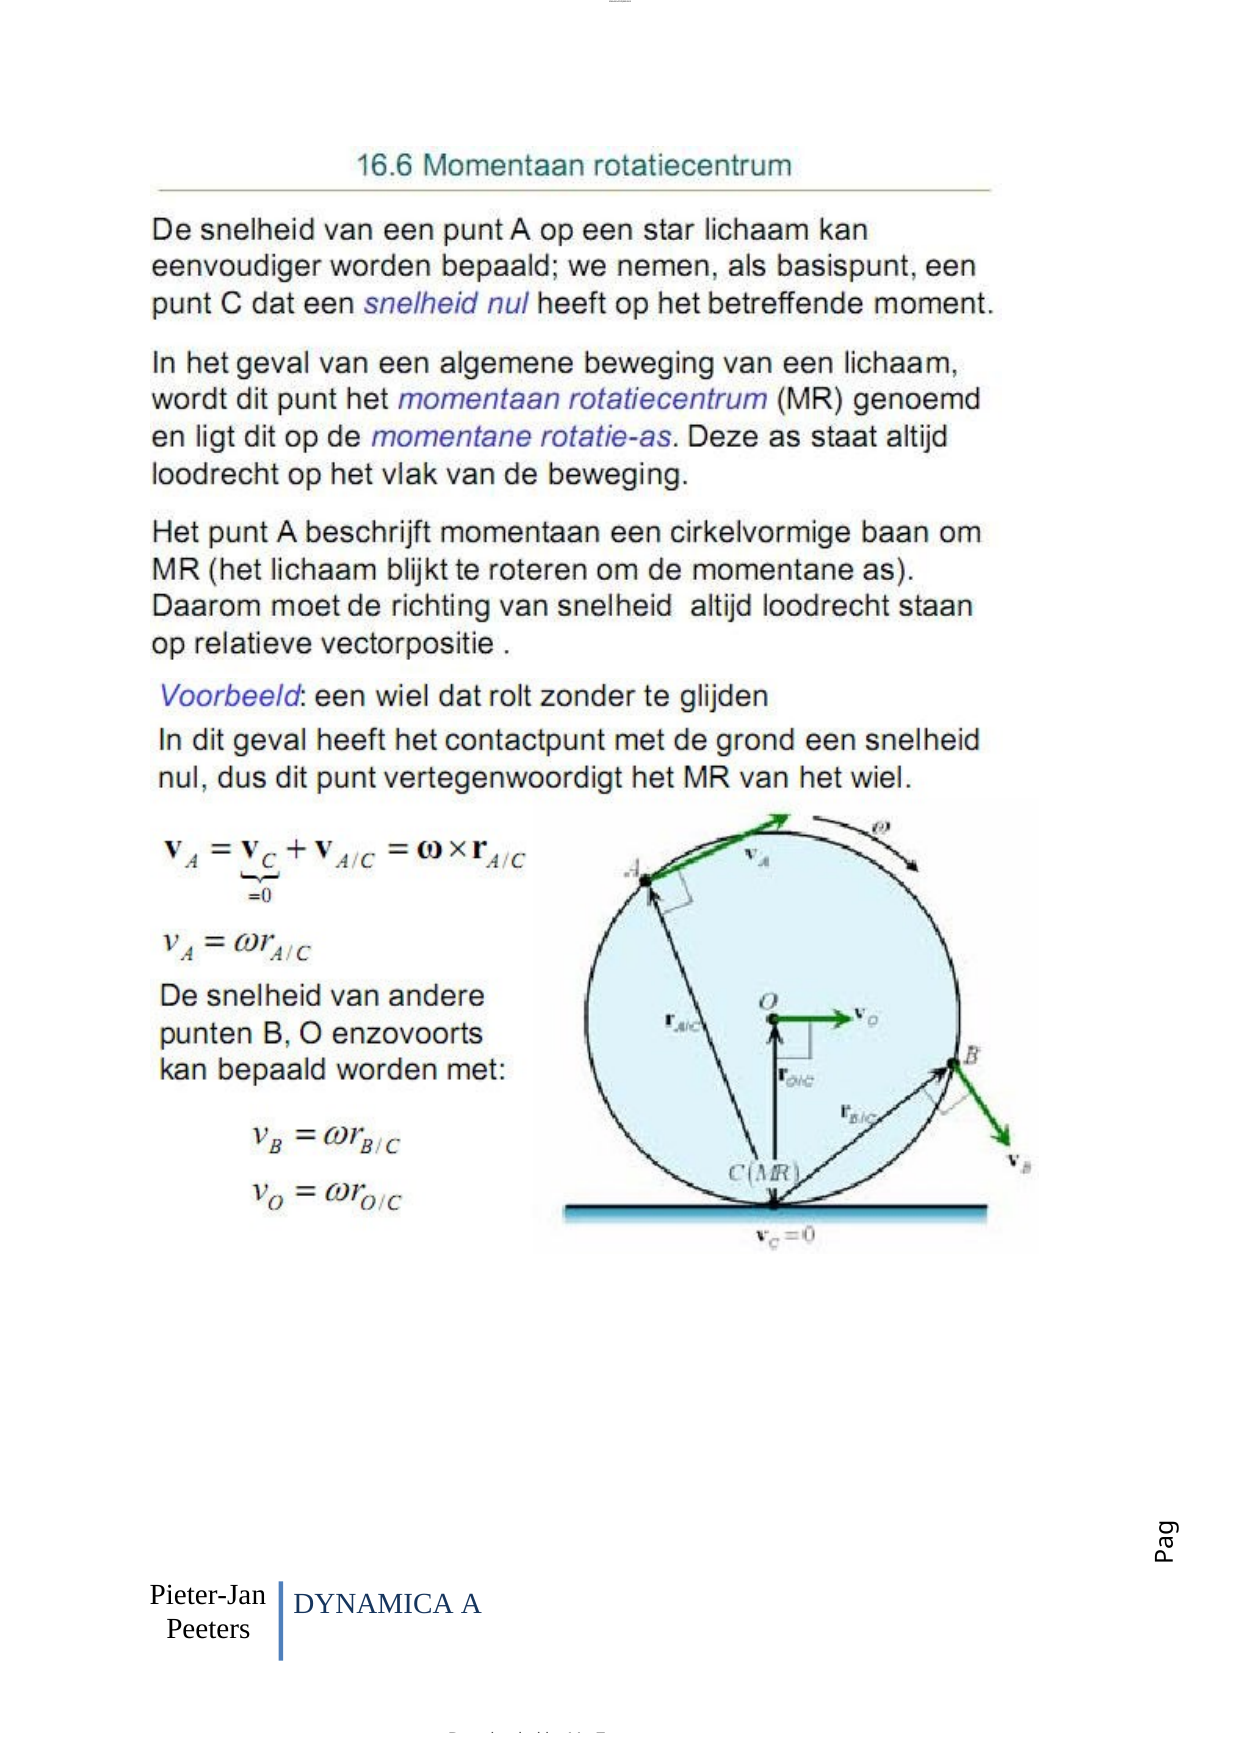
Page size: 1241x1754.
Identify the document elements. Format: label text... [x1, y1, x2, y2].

picture [150, 678, 1039, 1254]
picture [150, 146, 1002, 674]
text DYNAMICA A [293, 1586, 1176, 1620]
text Pieter-Jan Peeters [149, 1577, 268, 1644]
